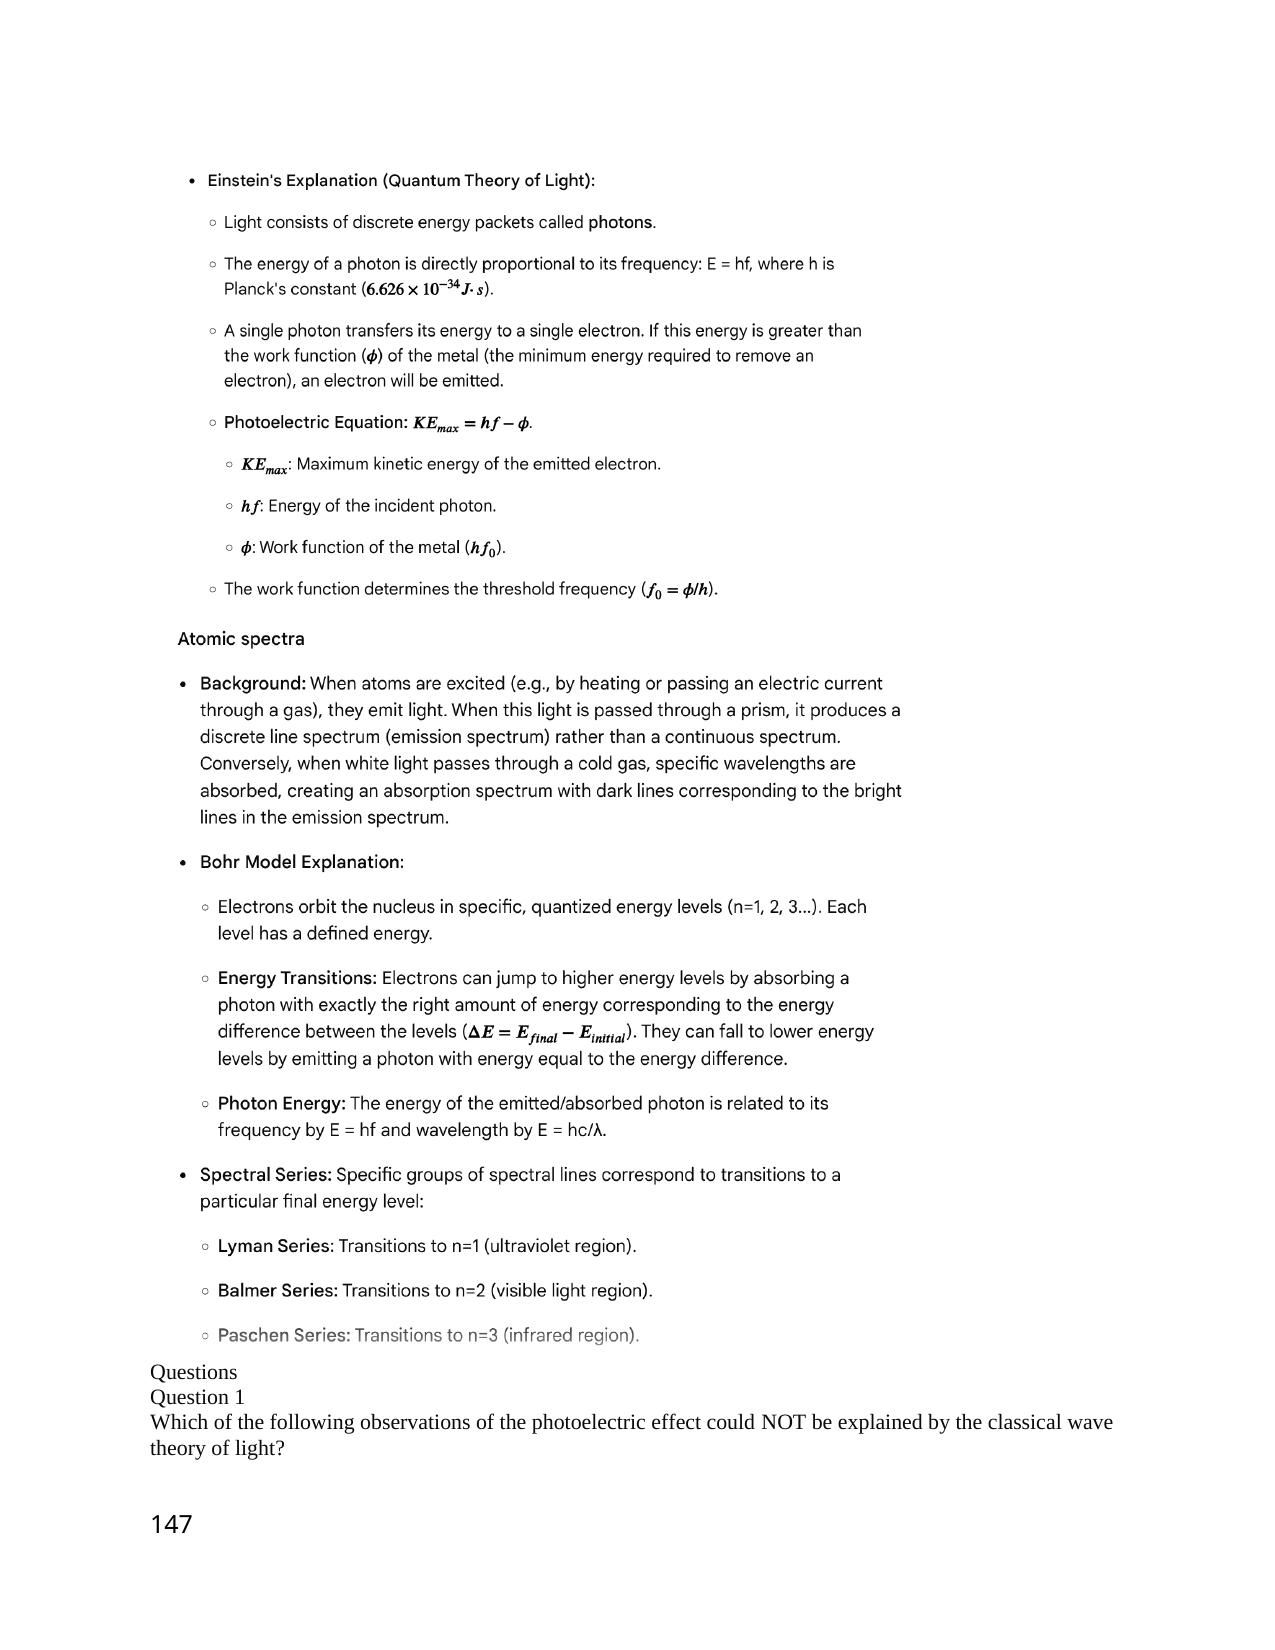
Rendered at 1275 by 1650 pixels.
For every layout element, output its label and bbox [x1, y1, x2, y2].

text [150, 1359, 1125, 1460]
picture [150, 150, 1125, 1359]
